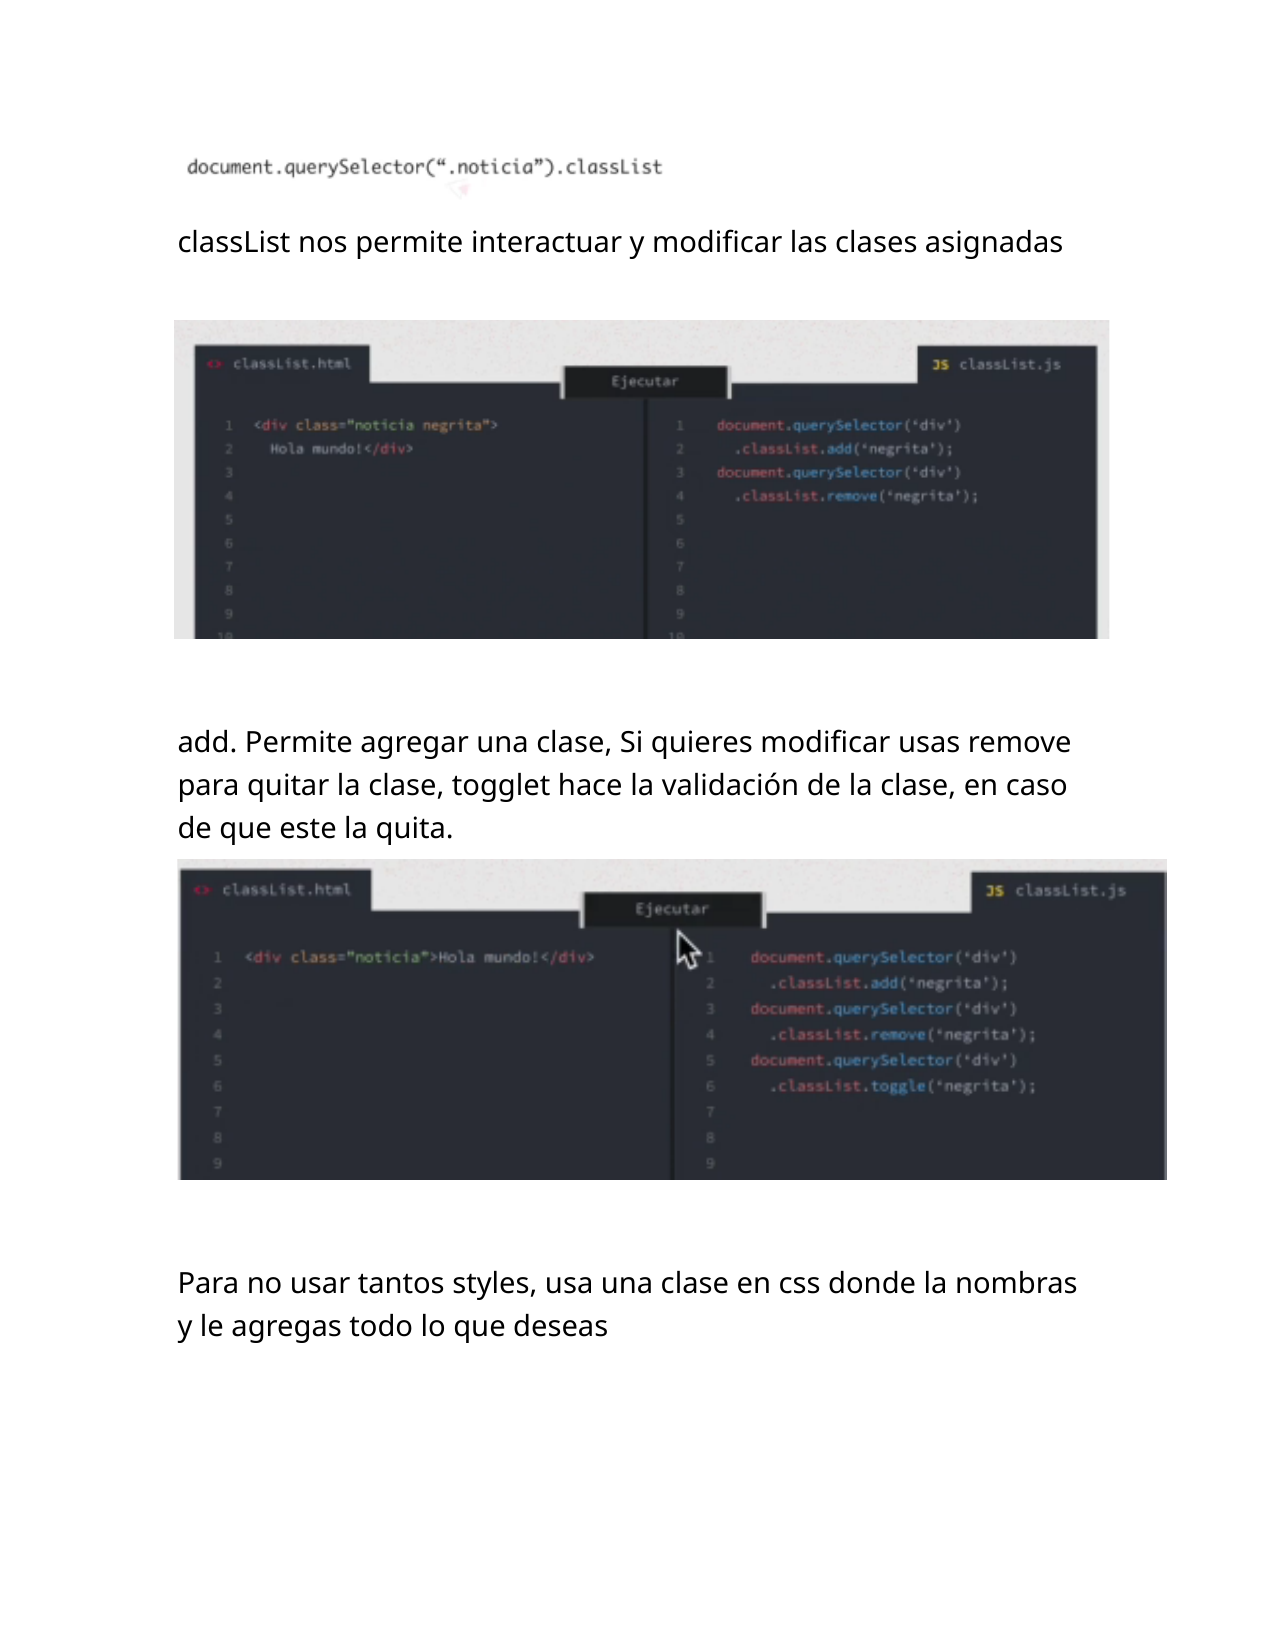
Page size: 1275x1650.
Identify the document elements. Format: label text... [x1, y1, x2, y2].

text Para no usar tantos styles, usa una clase en css donde la nombras y le agregas todo lo que deseas [177, 1262, 1098, 1344]
text classList nos permite interactuar y modificar las clases asignadas [177, 221, 1098, 261]
picture [177, 147, 678, 203]
text add. Permite agregar una clase, Si quieres modificar usas remove para quitar la clase, togglet hace la validación de la clase, en caso de que este la quita. [177, 721, 1098, 847]
picture [177, 859, 1167, 1180]
picture [174, 320, 1110, 639]
